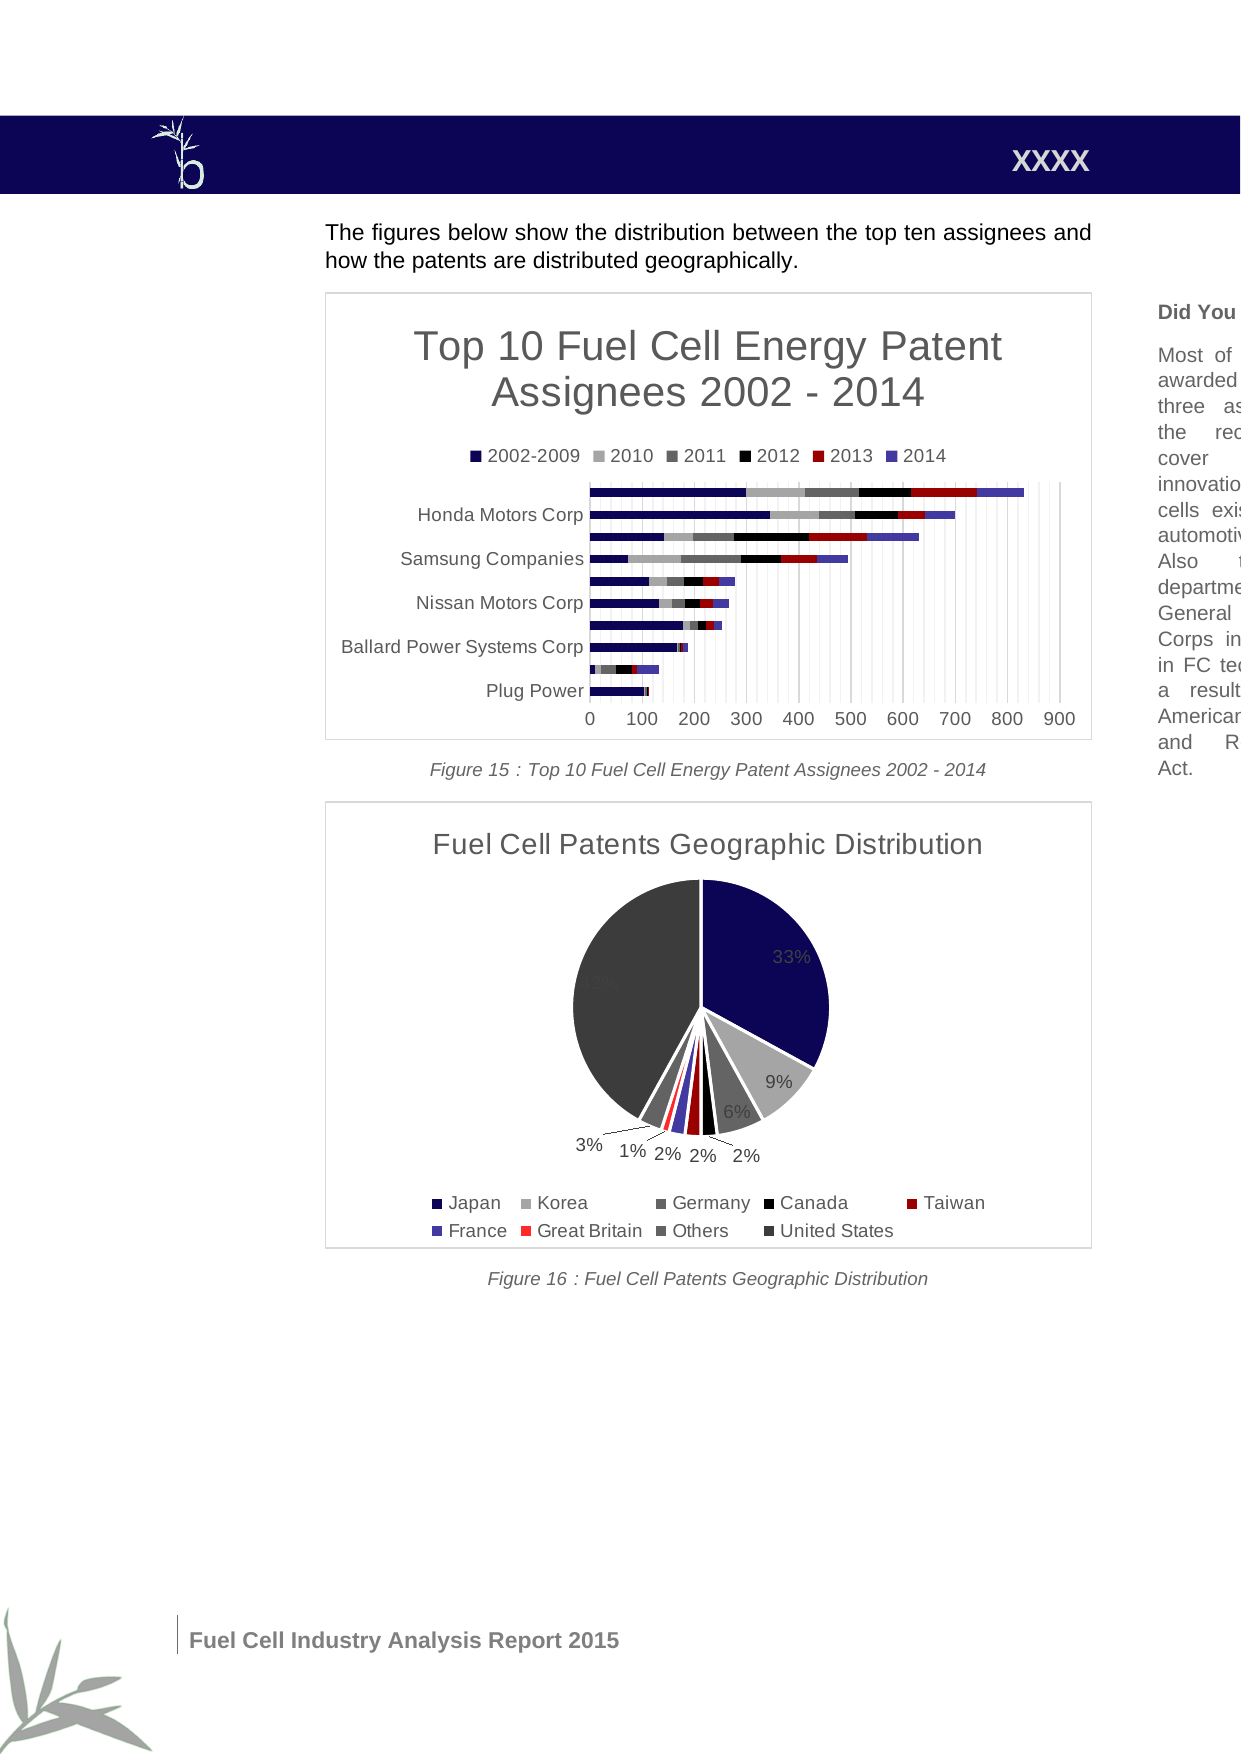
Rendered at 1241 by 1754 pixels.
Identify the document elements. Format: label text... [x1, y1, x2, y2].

picture [0, 1607, 169, 1754]
text Figure 15 : Top 10 Fuel Cell Energy Patent Assignees 2002 - 2014 [325, 759, 1092, 781]
text Figure 16 : Fuel Cell Patents Geographic Distribution [325, 1268, 1092, 1289]
